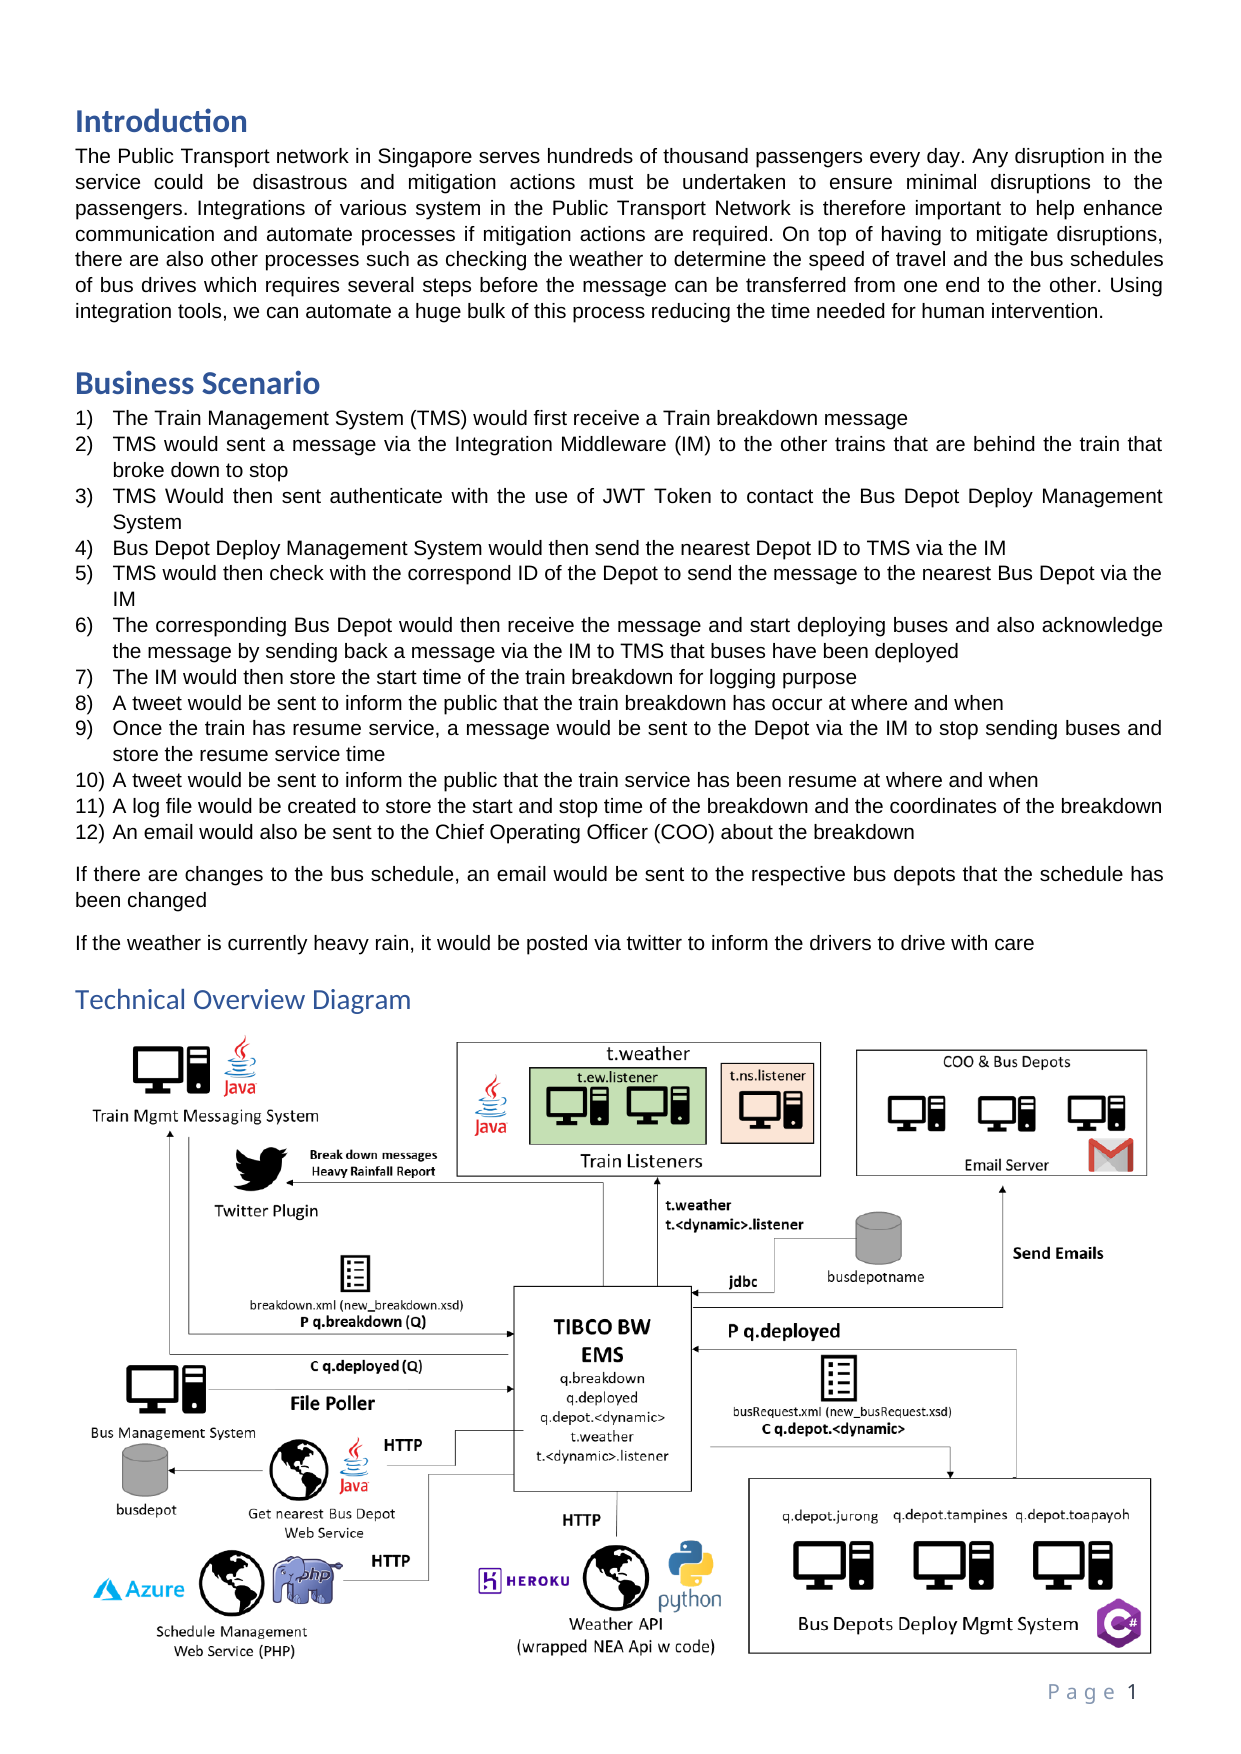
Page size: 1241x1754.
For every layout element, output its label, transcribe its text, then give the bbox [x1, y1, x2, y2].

list Once the train has resume service, a message would be sent to the Depot via the IM to stop sending buses and store the resume service time [75, 716, 1165, 766]
text If the weather is currently heavy rain, it would be posted via twitter to inform the drivers to drive with care [75, 930, 1165, 954]
subtitle Technical Overview Diagram [75, 981, 1165, 1017]
text If there are changes to the bus schedule, an email would be sent to the respective bus depots that the schedule has been changed [75, 862, 1165, 912]
list The IM would then store the start time of the train breakdown for logging purpose [75, 664, 1165, 688]
list TMS Would then sent authenticate with the use of JWT Token to contact the Bus Depot Deploy Management System [75, 484, 1165, 533]
list The corresponding Bus Depot would then receive the message and start deploying buses and also acknowledge the message by sending back a message via the IM to TMS that buses have been deployed [75, 613, 1165, 663]
list TMS would then check with the correspond ID of the Depot to send the message to the nearest Bus Depot via the IM [75, 561, 1165, 611]
text The Public Transport network in Singapore serves hundreds of thousand passengers every day. Any disruption in the service could be disastrous and mitigation actions must be undertaken to ensure minimal disruptions to the passengers. Integrations of various system in the Public Transport Network is therefore important to help enhance communication and automate processes if mitigation actions are required. On top of having to mitigate disruptions, there are also other processes such as checking the weather to determine the speed of travel and the bus schedules of bus drives which requires several steps before the message can be transferred from one end to the other. Using integration tools, we can automate a huge bulk of this process reducing the time needed for human intervention. [75, 144, 1165, 323]
list A tweet would be sent to inform the public that the train breakdown has occur at where and when [75, 690, 1165, 714]
list An email would also be sent to the Chief Operating Officer (COO) about the breakdown [75, 819, 1165, 843]
list A tweet would be sent to inform the public that the train service has been resume at where and when [75, 768, 1165, 792]
picture [80, 1029, 1160, 1670]
list TMS would sent a message via the Integration Middleware (IM) to the other trains that are behind the train that broke down to stop [75, 432, 1165, 482]
subtitle Business Scenario [75, 362, 1165, 403]
list A log file would be created to store the start and stop time of the breakdown and the coordinates of the breakdown [75, 794, 1165, 818]
list The Train Management System (TMS) would first receive a Train breakdown message [75, 406, 1165, 430]
subtitle Introduction [75, 100, 1165, 141]
list Bus Depot Deploy Management System would then send the nearest Depot ID to TMS via the IM [75, 535, 1165, 559]
